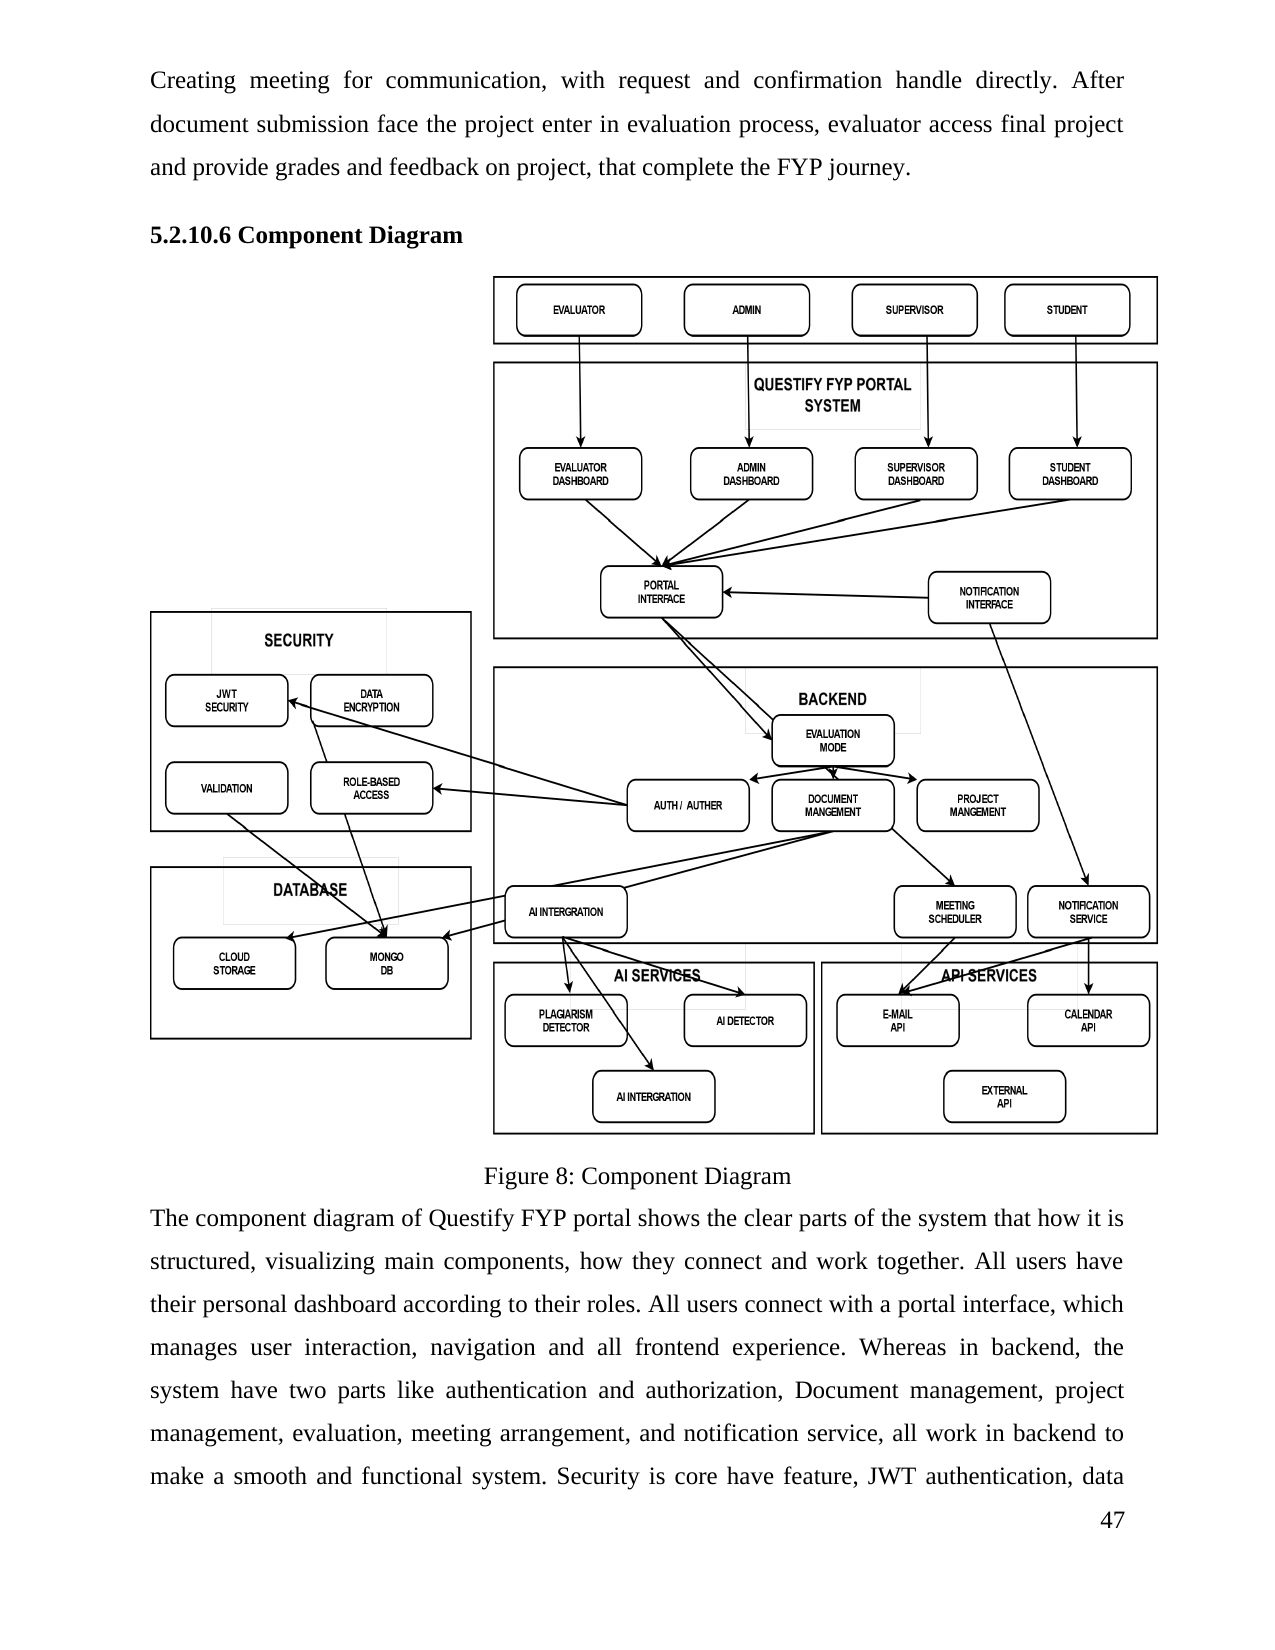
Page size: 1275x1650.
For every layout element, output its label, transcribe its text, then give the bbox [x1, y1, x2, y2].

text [150, 66, 1125, 181]
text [150, 1203, 1125, 1490]
picture [150, 275, 1159, 1135]
text Figure 8: Component Diagram [150, 1161, 1125, 1190]
subtitle 5.2.10.6 Component Diagram [150, 220, 1125, 249]
